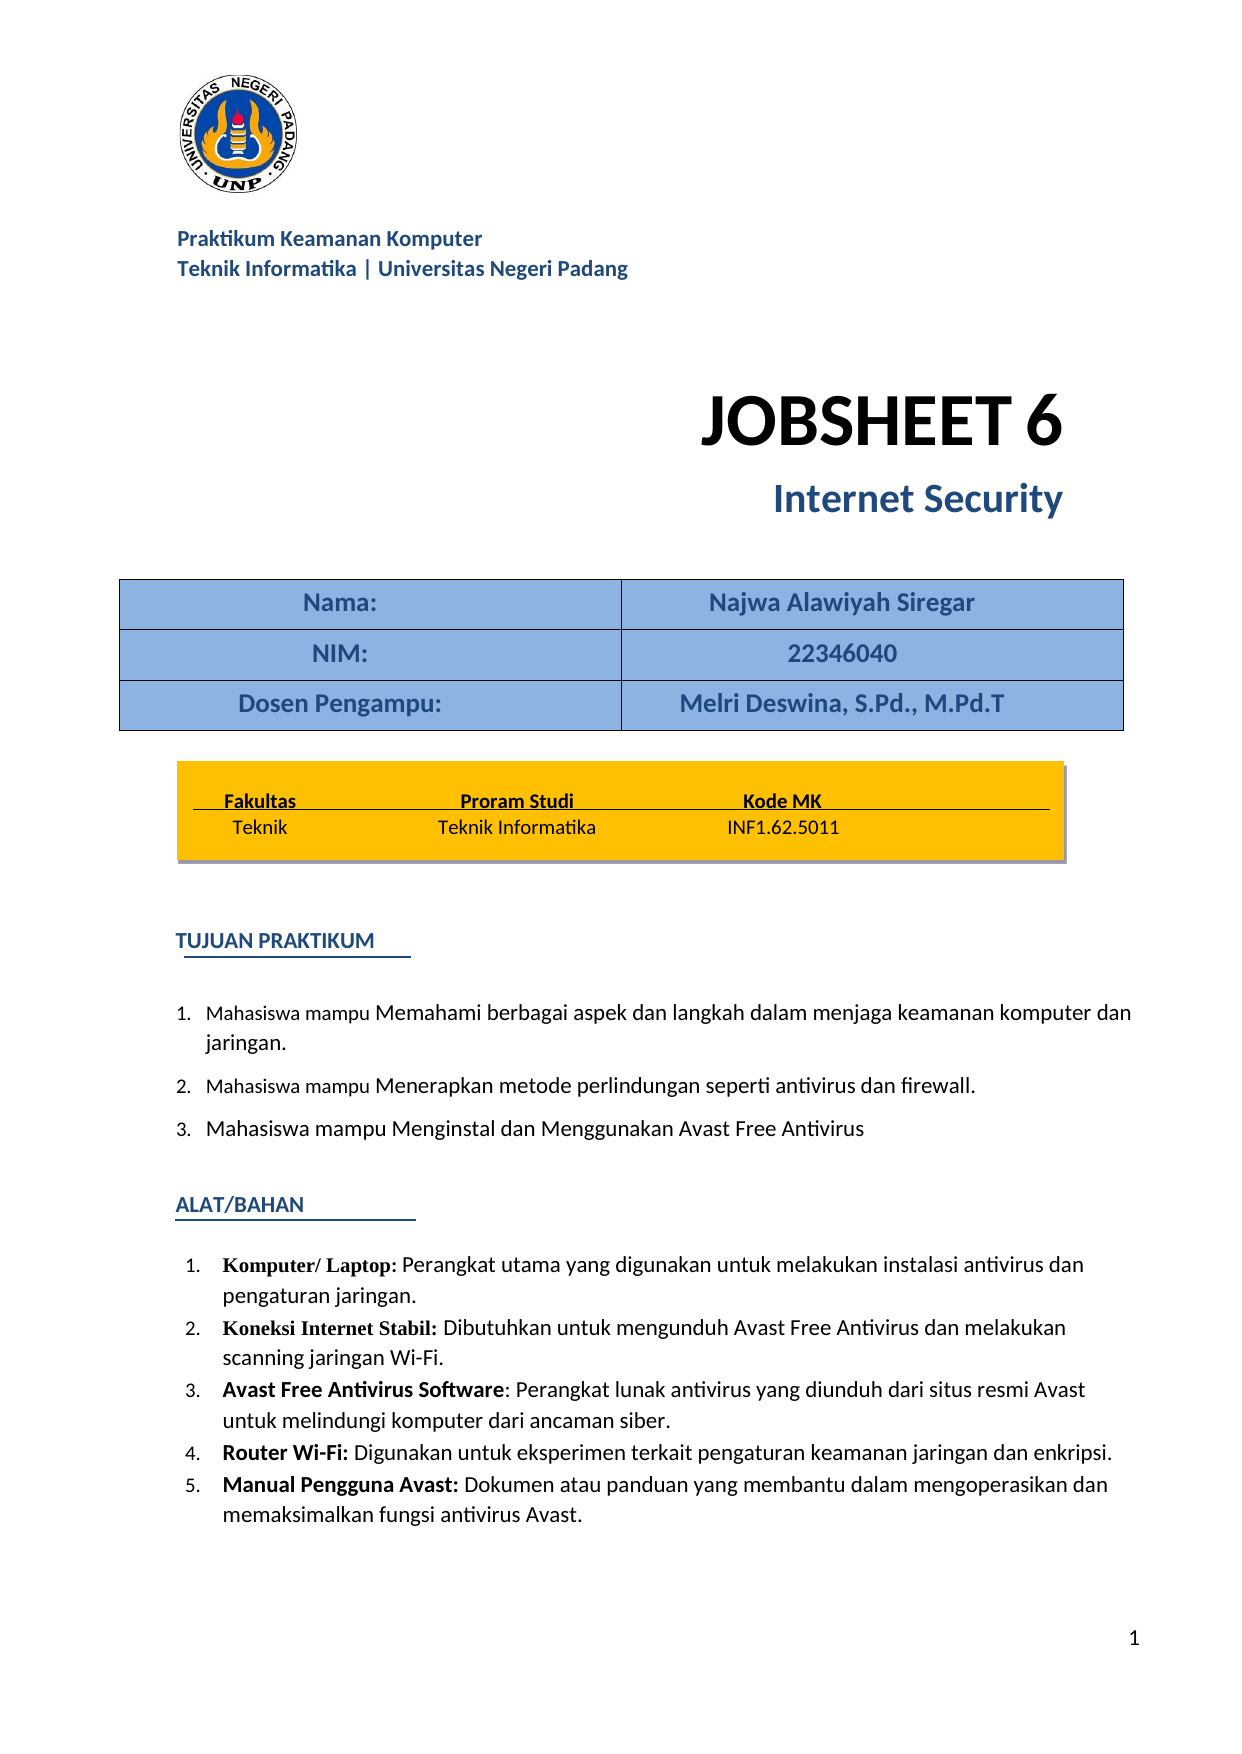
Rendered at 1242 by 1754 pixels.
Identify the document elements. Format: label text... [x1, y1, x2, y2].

picture [178, 765, 1067, 864]
table_cell NIM: [120, 630, 621, 680]
list Router Wi-Fi: Digunakan untuk eksperimen terkait pengaturan keamanan jaringan dan enkripsi. [185, 1438, 1135, 1466]
table_header Najwa Alawiyah Siregar [622, 580, 1123, 629]
table_header Nama: [120, 580, 621, 629]
table_cell Dosen Pengampu: [120, 681, 621, 730]
list Avast Free Antivirus Software: Perangkat lunak antivirus yang diunduh dari situs resmi Avast untuk melindungi komputer dari ancaman siber. [185, 1376, 1135, 1434]
list Mahasiswa mampu Menginstal dan Menggunakan Avast Free Antivirus [176, 1114, 1135, 1142]
table_cell 22346040 [622, 630, 1123, 680]
table_cell Melri Deswina, S.Pd., M.Pd.T [622, 681, 1123, 730]
list Komputer/ Laptop: Perangkat utama yang digunakan untuk melakukan instalasi antivirus dan pengaturan jaringan. [185, 1251, 1135, 1309]
list Mahasiswa mampu Memahami berbagai aspek dan langkah dalam menjaga keamanan komputer dan jaringan. [176, 998, 1135, 1056]
text Internet Security [118, 472, 1063, 523]
list Koneksi Internet Stabil: Dibutuhkan untuk mengunduh Avast Free Antivirus dan melakukan scanning jaringan Wi-Fi. [185, 1313, 1135, 1371]
subtitle TUJUAN PRAKTIKUM [175, 927, 1140, 955]
subtitle JOBSHEET 6 [118, 373, 1063, 464]
list Manual Pengguna Avast: Dokumen atau panduan yang membantu dalam mengoperasikan dan memaksimalkan fungsi antivirus Avast. [185, 1470, 1135, 1529]
list Mahasiswa mampu Menerapkan metode perlindungan seperti antivirus dan firewall. [176, 1071, 1135, 1099]
picture [179, 75, 297, 193]
subtitle ALAT/BAHAN [175, 1190, 1140, 1218]
